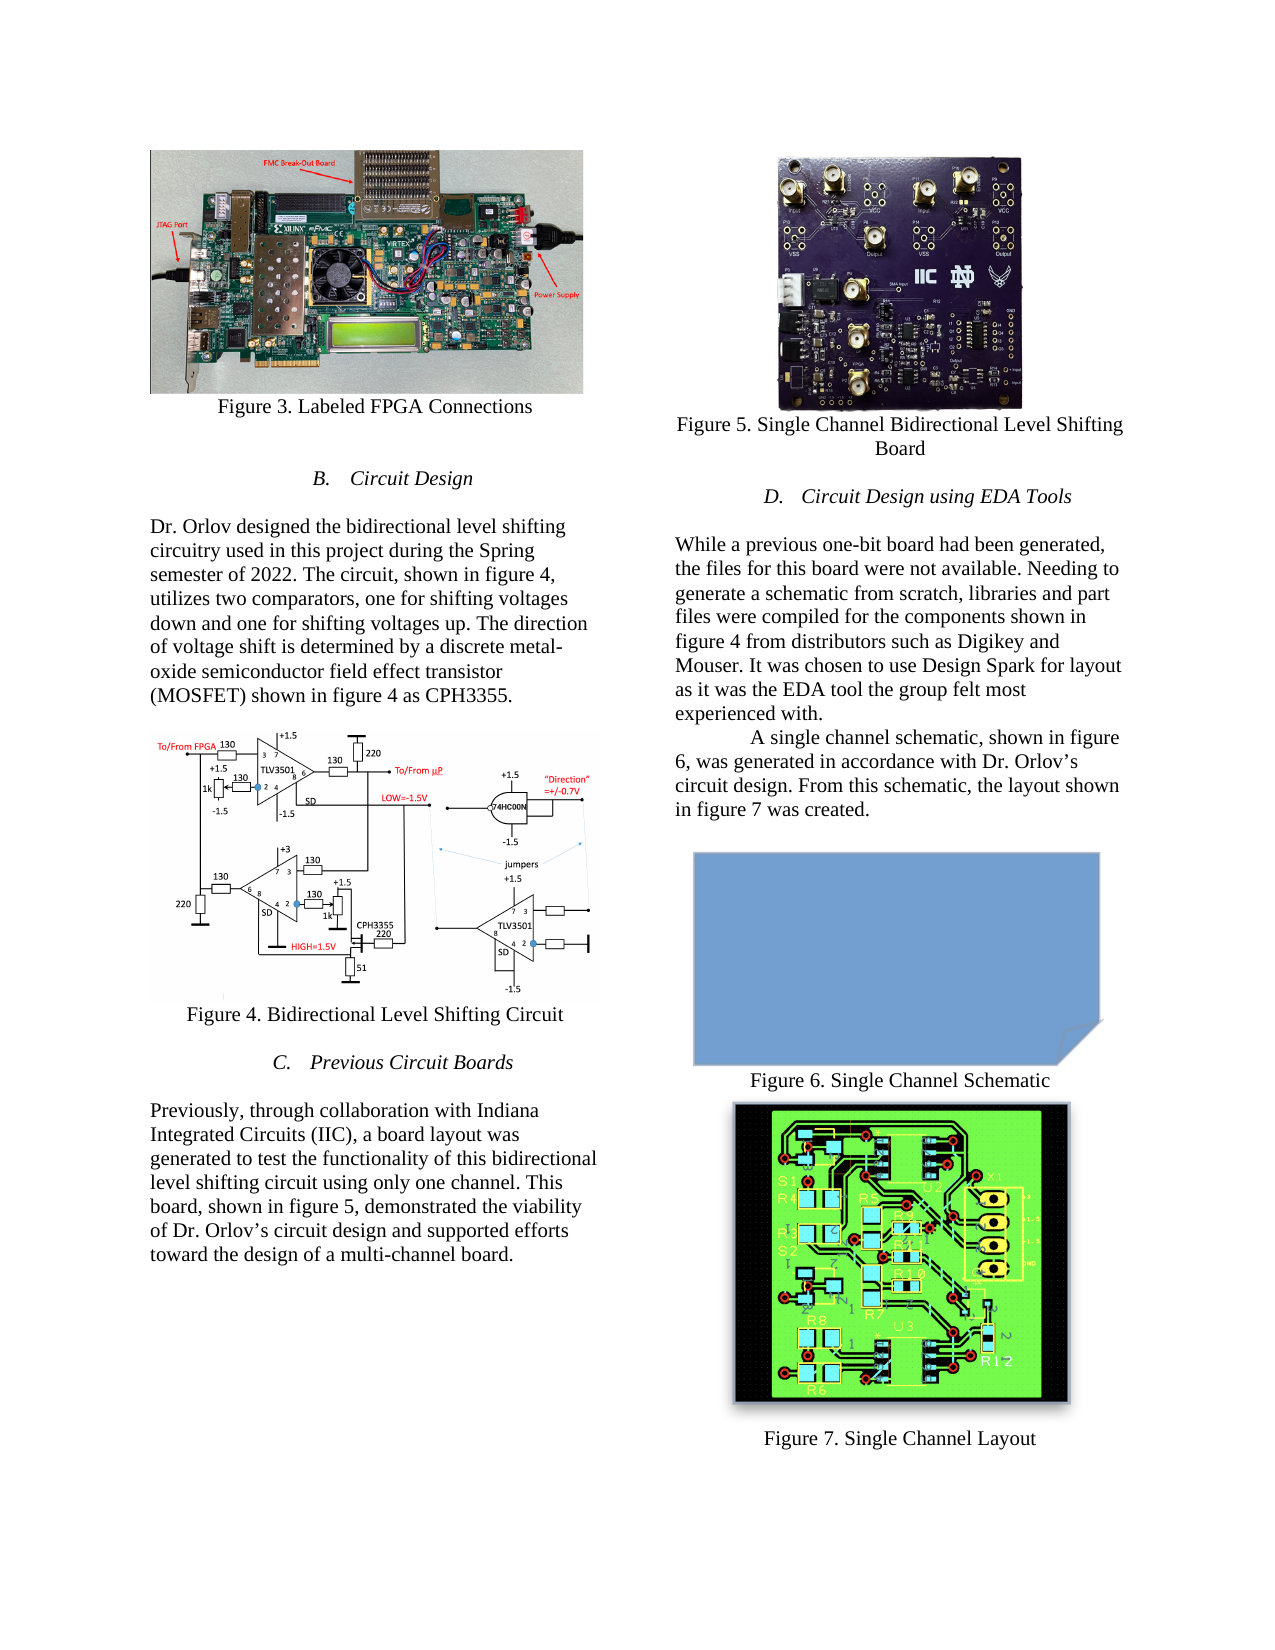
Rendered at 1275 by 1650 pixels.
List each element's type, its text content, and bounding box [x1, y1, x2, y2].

text Figure 5. Single Channel Bidirectional Level Shifting Board [675, 412, 1125, 460]
text Figure 7. Single Channel Layout [675, 1426, 1125, 1450]
text Dr. Orlov designed the bidirectional level shifting circuitry used in this project during the Spring semester of 2022. The circuit, shown in figure 4, utilizes two comparators, one for shifting voltages down and one for shifting voltages up. The direction of voltage shift is determined by a discrete metal-oxide semiconductor field effect transistor (MOSFET) shown in figure 4 as CPH3355. [150, 514, 600, 707]
text While a previous one-bit board had been generated, the files for this board were not available. Needing to generate a schematic from scratch, libraries and part files were compiled for the components shown in figure 4 from distributors such as Digikey and Mouser. It was chosen to use Design Spark for layout as it was the EDA tool the group felt most experienced with. [675, 532, 1125, 725]
text Figure 6. Single Channel Schematic [675, 1068, 1125, 1092]
list Previous Circuit Boards [187, 1050, 600, 1074]
text Previously, through collaboration with Indiana Integrated Circuits (IIC), a board layout was generated to test the functionality of this bidirectional level shifting circuit using only one channel. This board, shown in figure 5, demonstrated the viability of Dr. Orlov’s circuit design and supported efforts toward the design of a multi-channel board. [150, 1098, 600, 1266]
list Circuit Design [187, 466, 600, 490]
list Circuit Design using EDA Tools [712, 484, 1125, 508]
picture [778, 157, 1023, 412]
picture [150, 730, 600, 1002]
text A single channel schematic, shown in figure 6, was generated in accordance with Dr. Orlov’s circuit design. From this schematic, the layout shown in figure 7 was created. [675, 725, 1125, 821]
picture [150, 150, 584, 394]
text Figure 3. Labeled FPGA Connections [150, 394, 600, 418]
text Figure 4. Bidirectional Level Shifting Circuit [150, 1002, 600, 1026]
picture [736, 1105, 1067, 1401]
